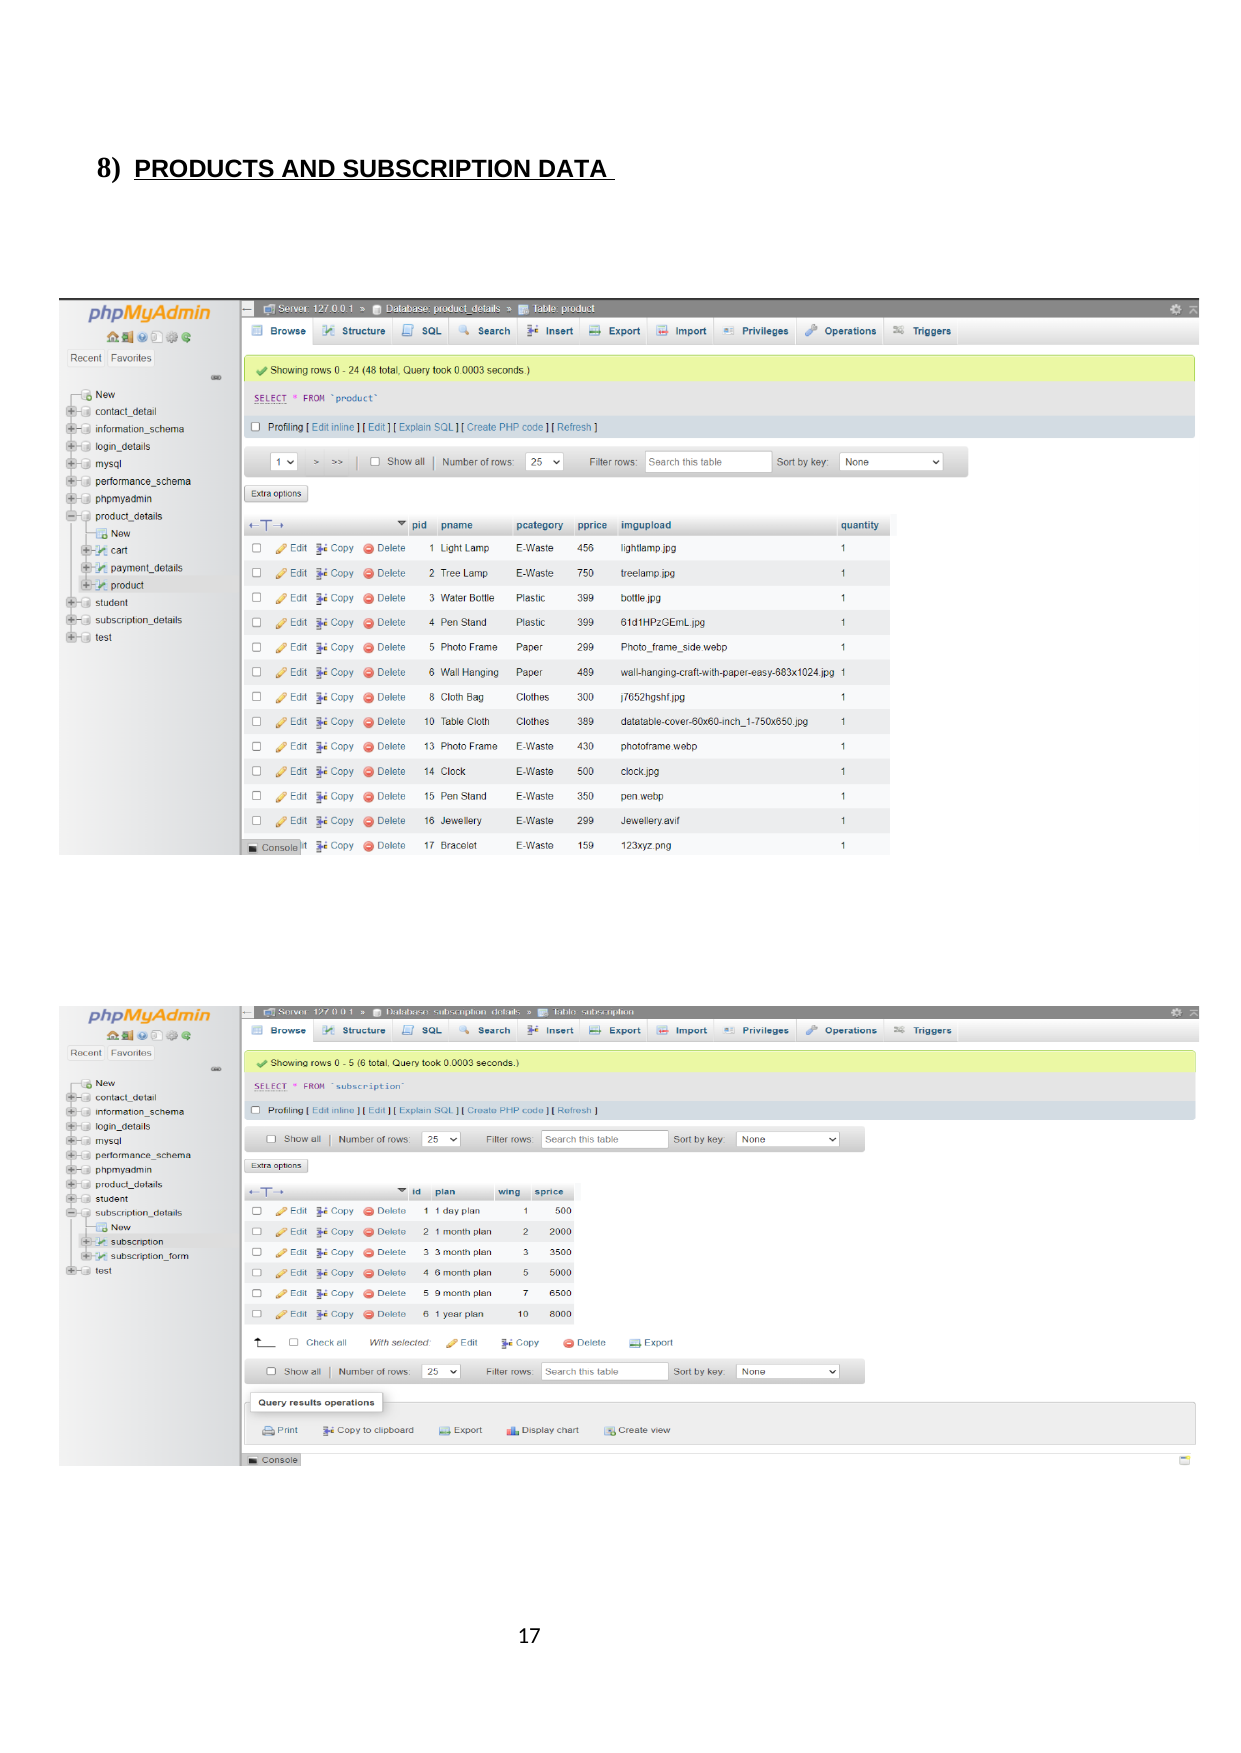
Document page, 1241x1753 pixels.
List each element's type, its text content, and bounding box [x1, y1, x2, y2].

list PRODUCTS AND SUBSCRIPTION DATA [97, 150, 1182, 183]
picture [59, 298, 1200, 855]
picture [59, 1006, 1200, 1466]
